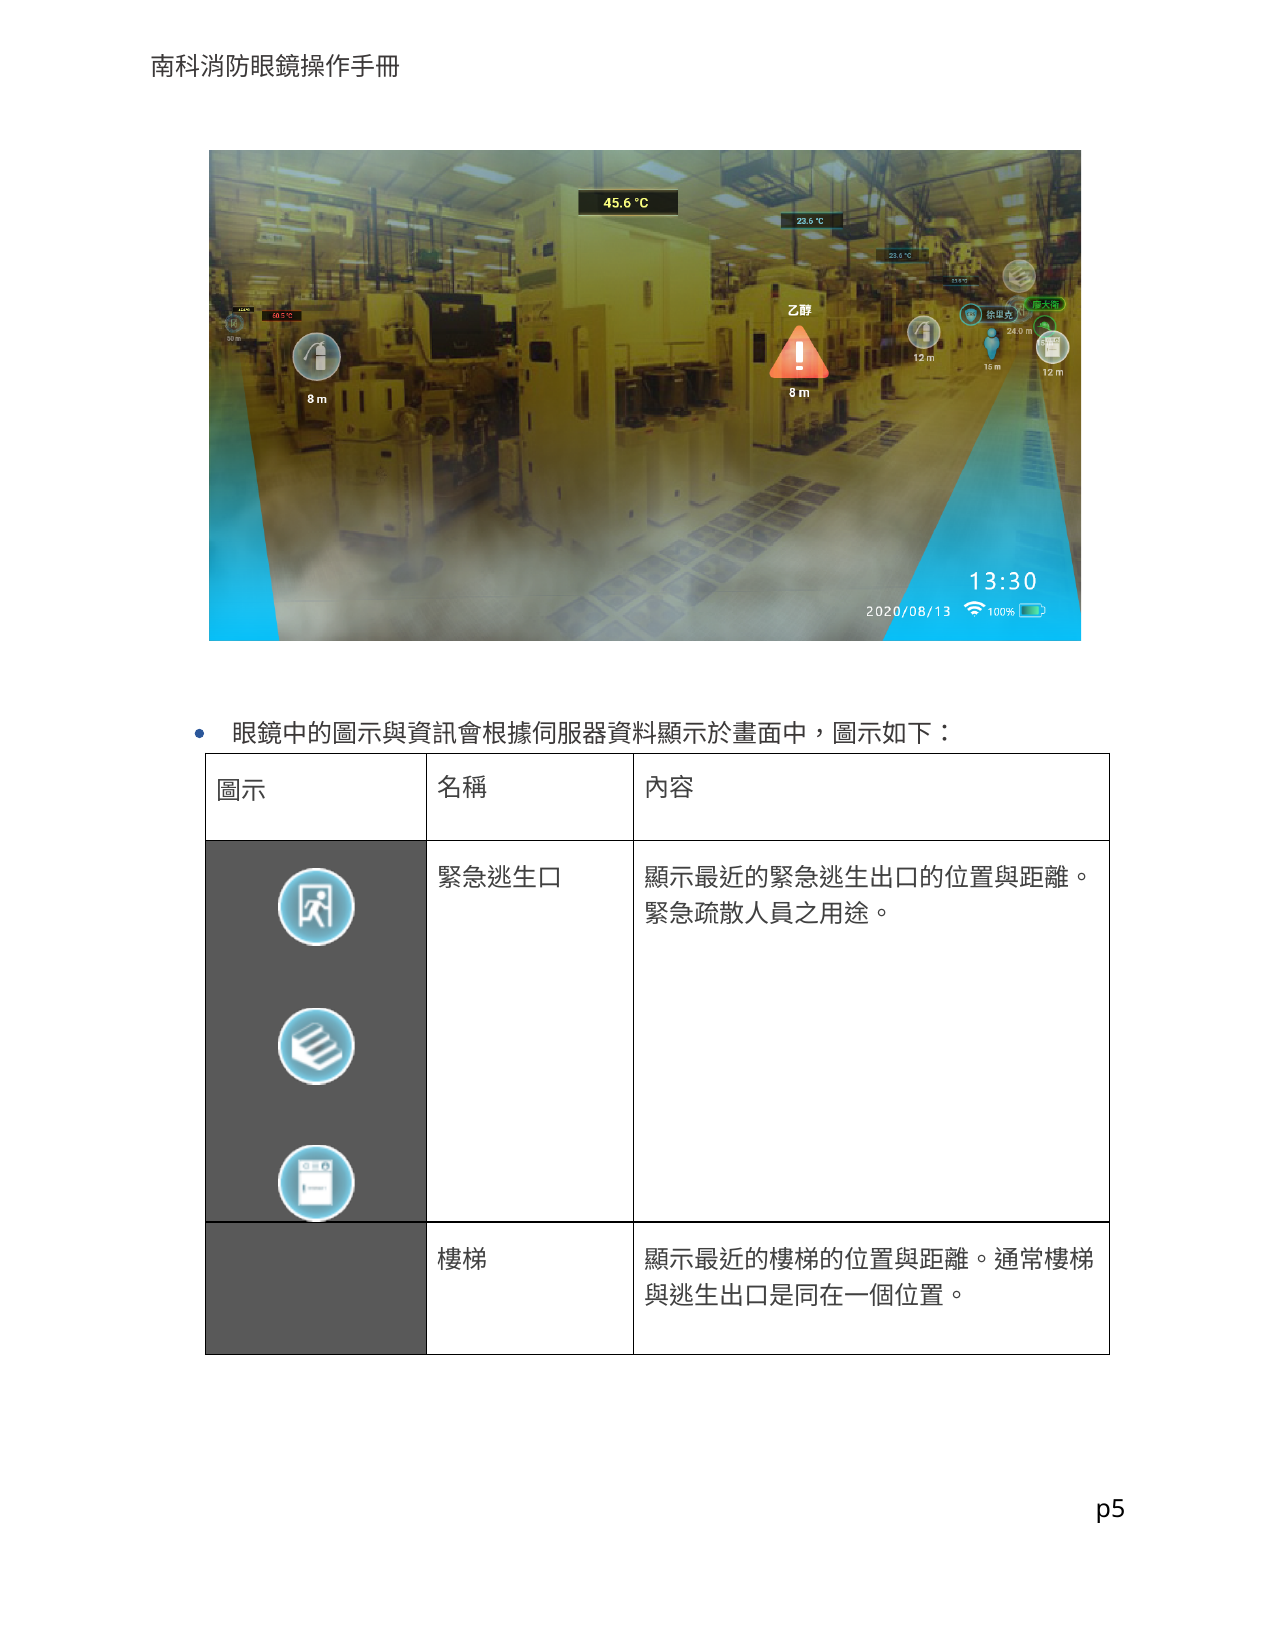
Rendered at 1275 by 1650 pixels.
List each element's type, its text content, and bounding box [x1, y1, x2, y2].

table_header 內容 [634, 754, 1109, 839]
table_cell [206, 1223, 426, 1354]
table_cell 緊急逃生口 [427, 841, 633, 1221]
table_header 圖示 [206, 754, 426, 839]
table_cell 顯示最近的緊急逃生出口的位置與距離。緊急疏散人員之用途。 [634, 841, 1109, 1221]
picture [278, 1145, 355, 1222]
picture [278, 868, 355, 946]
picture [209, 150, 1082, 641]
list 眼鏡中的圖示與資訊會根據伺服器資料顯示於畫面中，圖示如下： [195, 713, 1125, 749]
table_cell [206, 841, 426, 1221]
table_header 名稱 [427, 754, 633, 839]
picture [278, 1008, 355, 1085]
table_cell 顯示最近的樓梯的位置與距離。通常樓梯與逃生出口是同在一個位置。 [634, 1223, 1109, 1354]
table_cell 樓梯 [427, 1223, 633, 1354]
